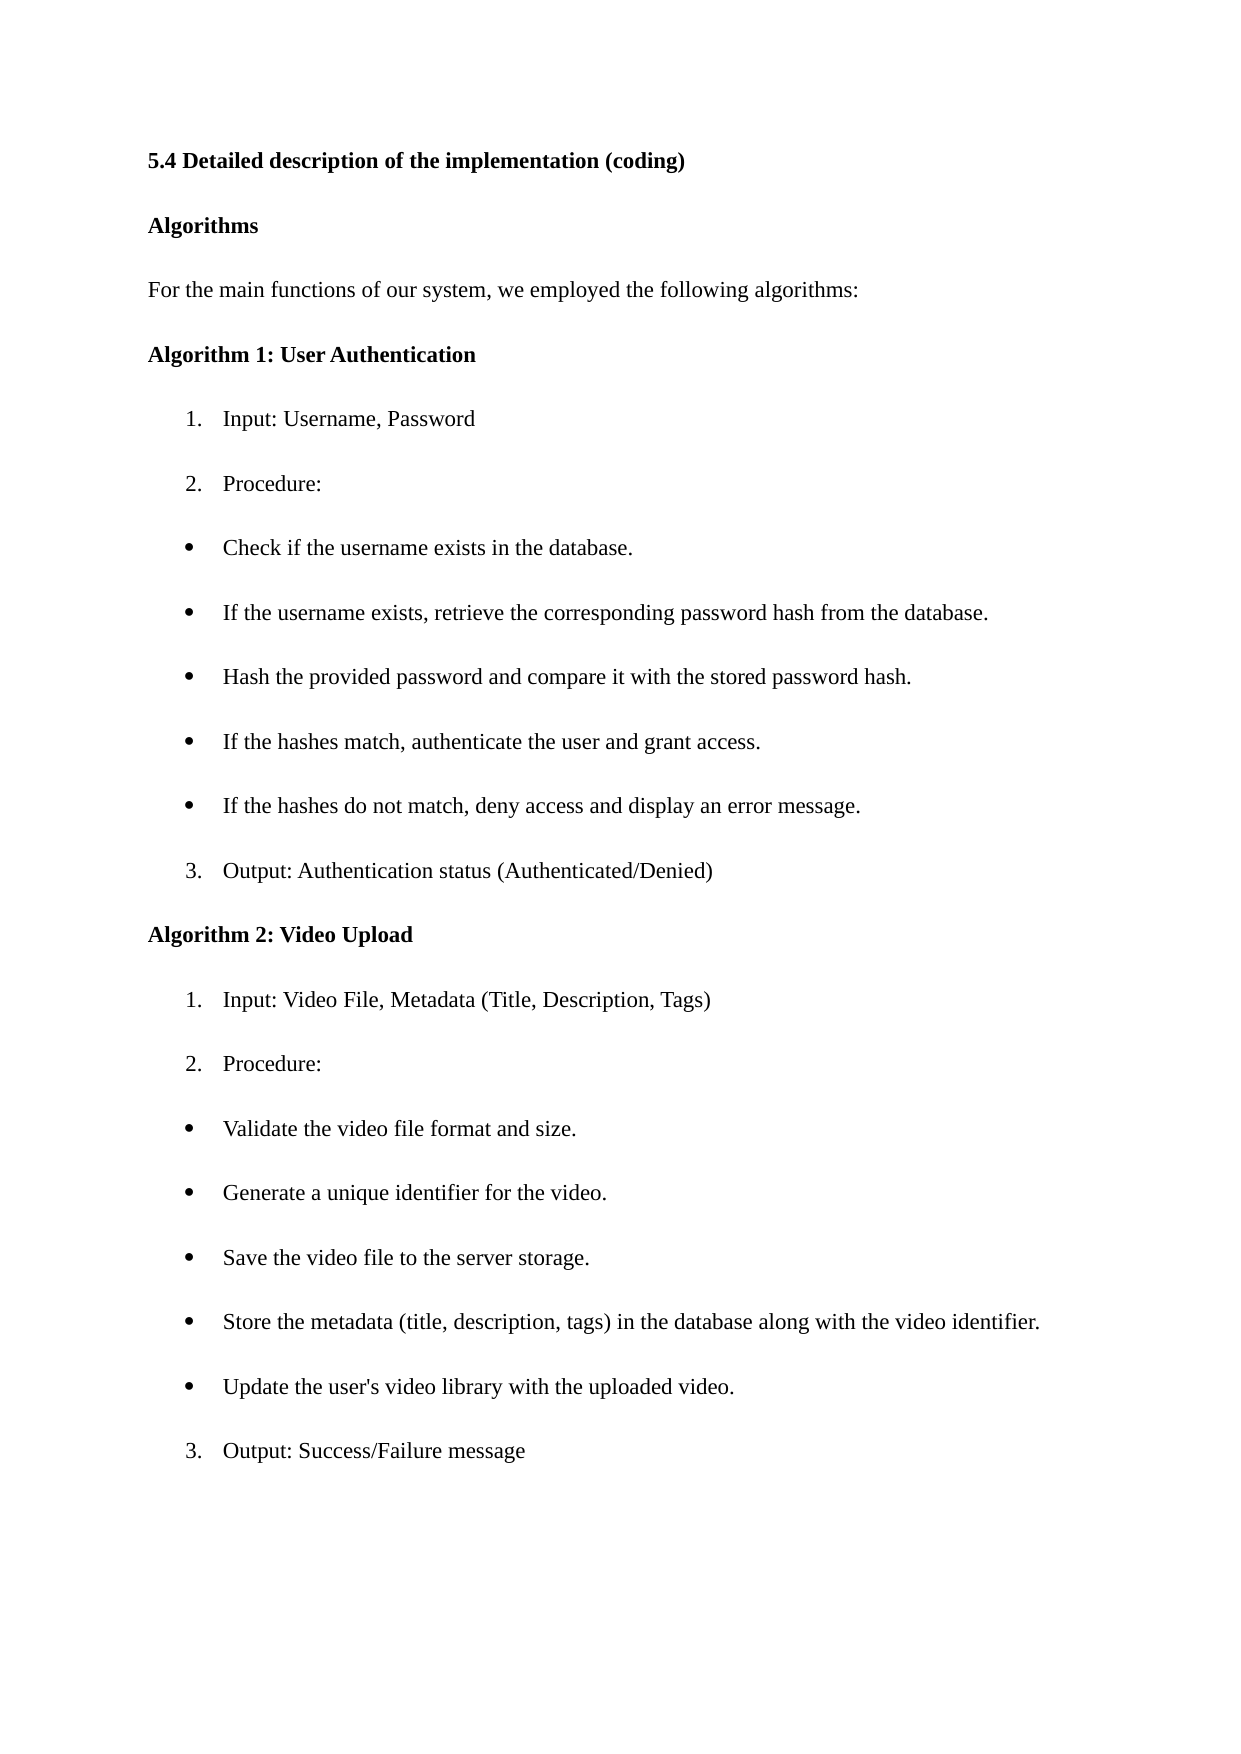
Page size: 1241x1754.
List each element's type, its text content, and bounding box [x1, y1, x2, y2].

subtitle Procedure: [185, 1050, 1093, 1077]
subtitle Validate the video file format and size. [185, 1115, 1093, 1141]
subtitle Hash the provided password and compare it with the stored password hash. [185, 663, 1093, 690]
subtitle Output: Authentication status (Authenticated/Denied) [185, 857, 1093, 883]
subtitle If the hashes match, authenticate the user and grant access. [185, 728, 1093, 754]
subtitle Save the video file to the server storage. [185, 1244, 1093, 1270]
subtitle 5.4 Detailed description of the implementation (coding) [148, 148, 1093, 174]
subtitle Algorithm 2: Video Upload [148, 921, 1093, 948]
subtitle Algorithm 1: User Authentication [148, 341, 1093, 367]
subtitle If the username exists, retrieve the corresponding password hash from the database. [185, 599, 1093, 625]
subtitle Update the user's video library with the uploaded video. [185, 1373, 1093, 1399]
subtitle Input: Username, Password [185, 406, 1093, 432]
subtitle Algorithms [148, 212, 1093, 238]
subtitle Input: Video File, Metadata (Title, Description, Tags) [185, 986, 1093, 1012]
subtitle If the hashes do not match, deny access and display an error message. [185, 792, 1093, 819]
subtitle Check if the username exists in the database. [185, 534, 1093, 561]
subtitle Generate a unique identifier for the video. [185, 1179, 1093, 1206]
subtitle Output: Success/Failure message [185, 1437, 1093, 1463]
subtitle Store the metadata (title, description, tags) in the database along with the video identifier. [185, 1308, 1093, 1334]
subtitle Procedure: [185, 470, 1093, 496]
subtitle For the main functions of our system, we employed the following algorithms: [148, 277, 1093, 303]
